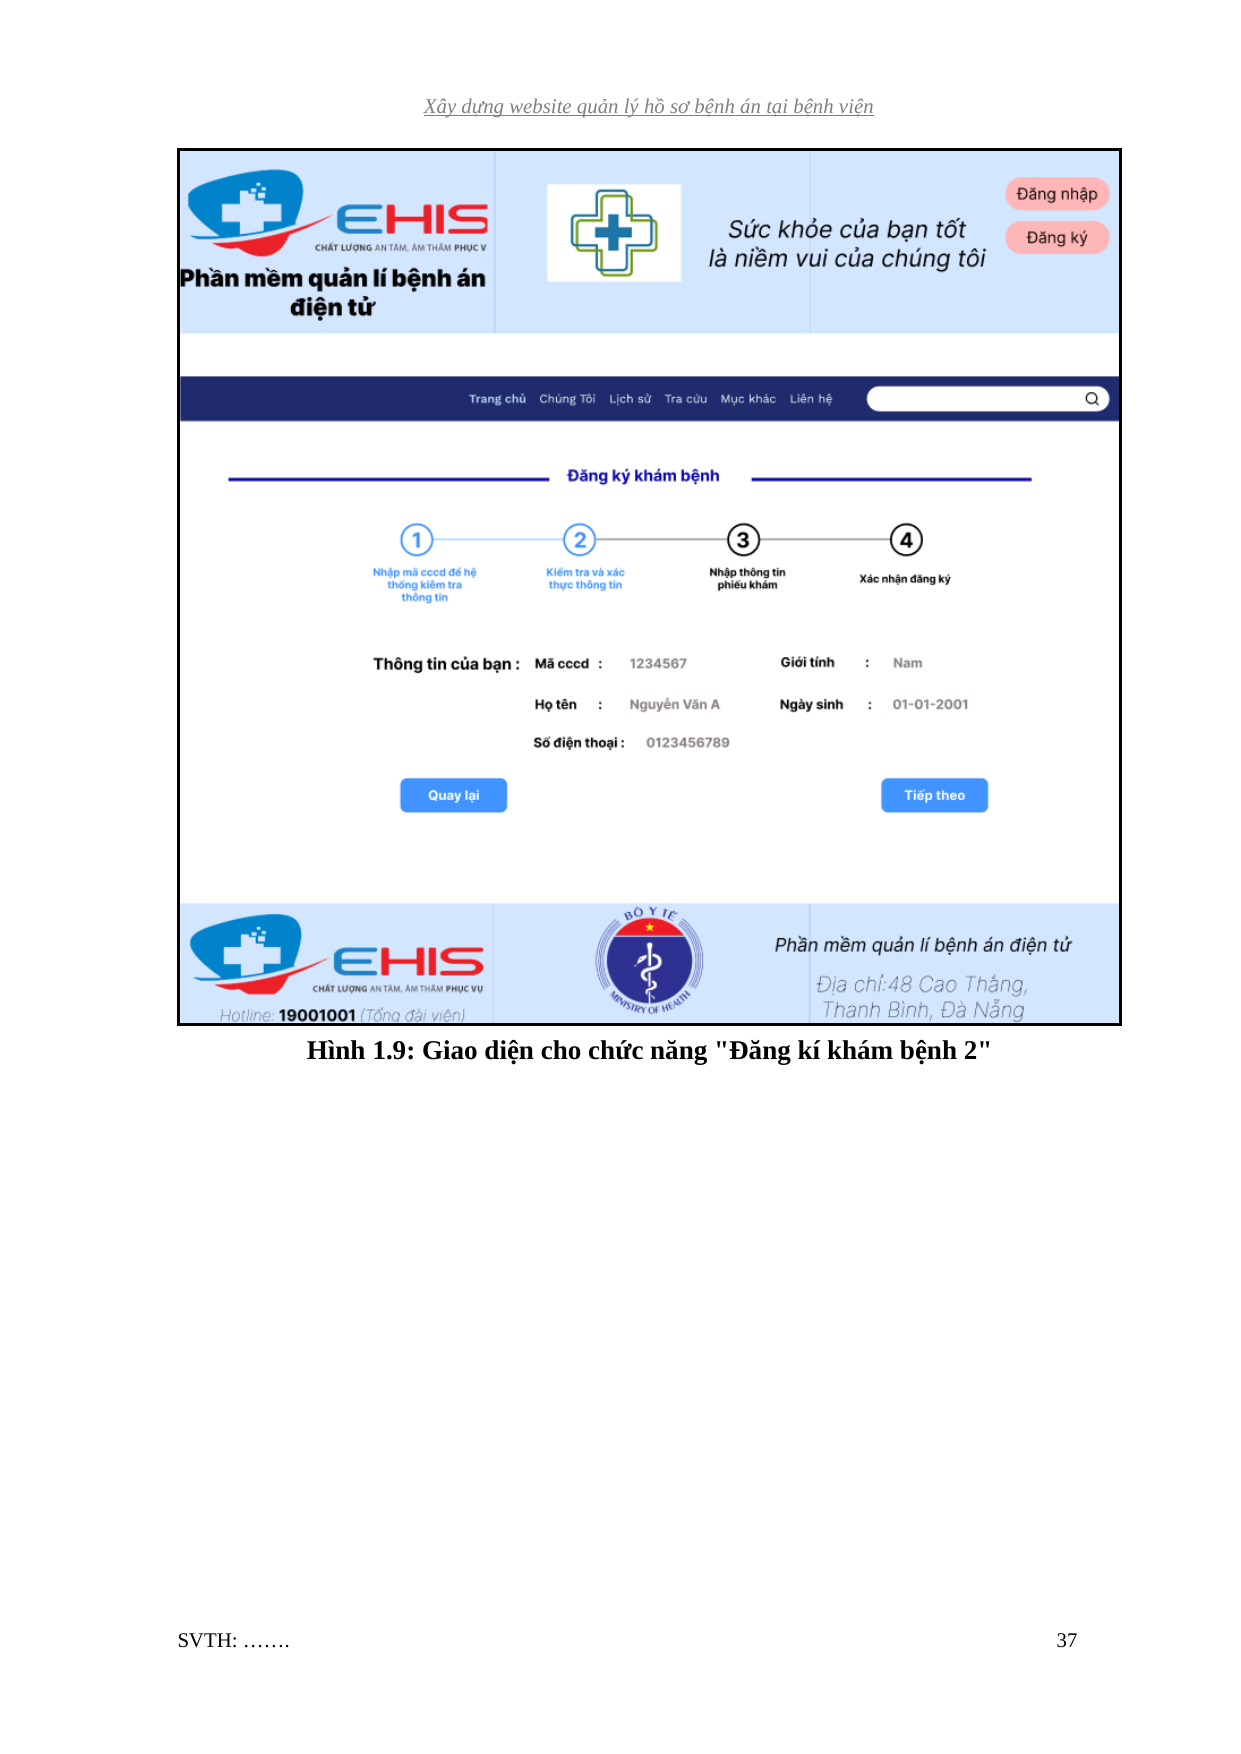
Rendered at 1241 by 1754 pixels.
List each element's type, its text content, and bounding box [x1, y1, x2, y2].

text Hình 1.9: Giao diện cho chức năng "Đăng kí khám bệnh 2" [177, 1034, 1122, 1065]
picture [180, 151, 1119, 1023]
